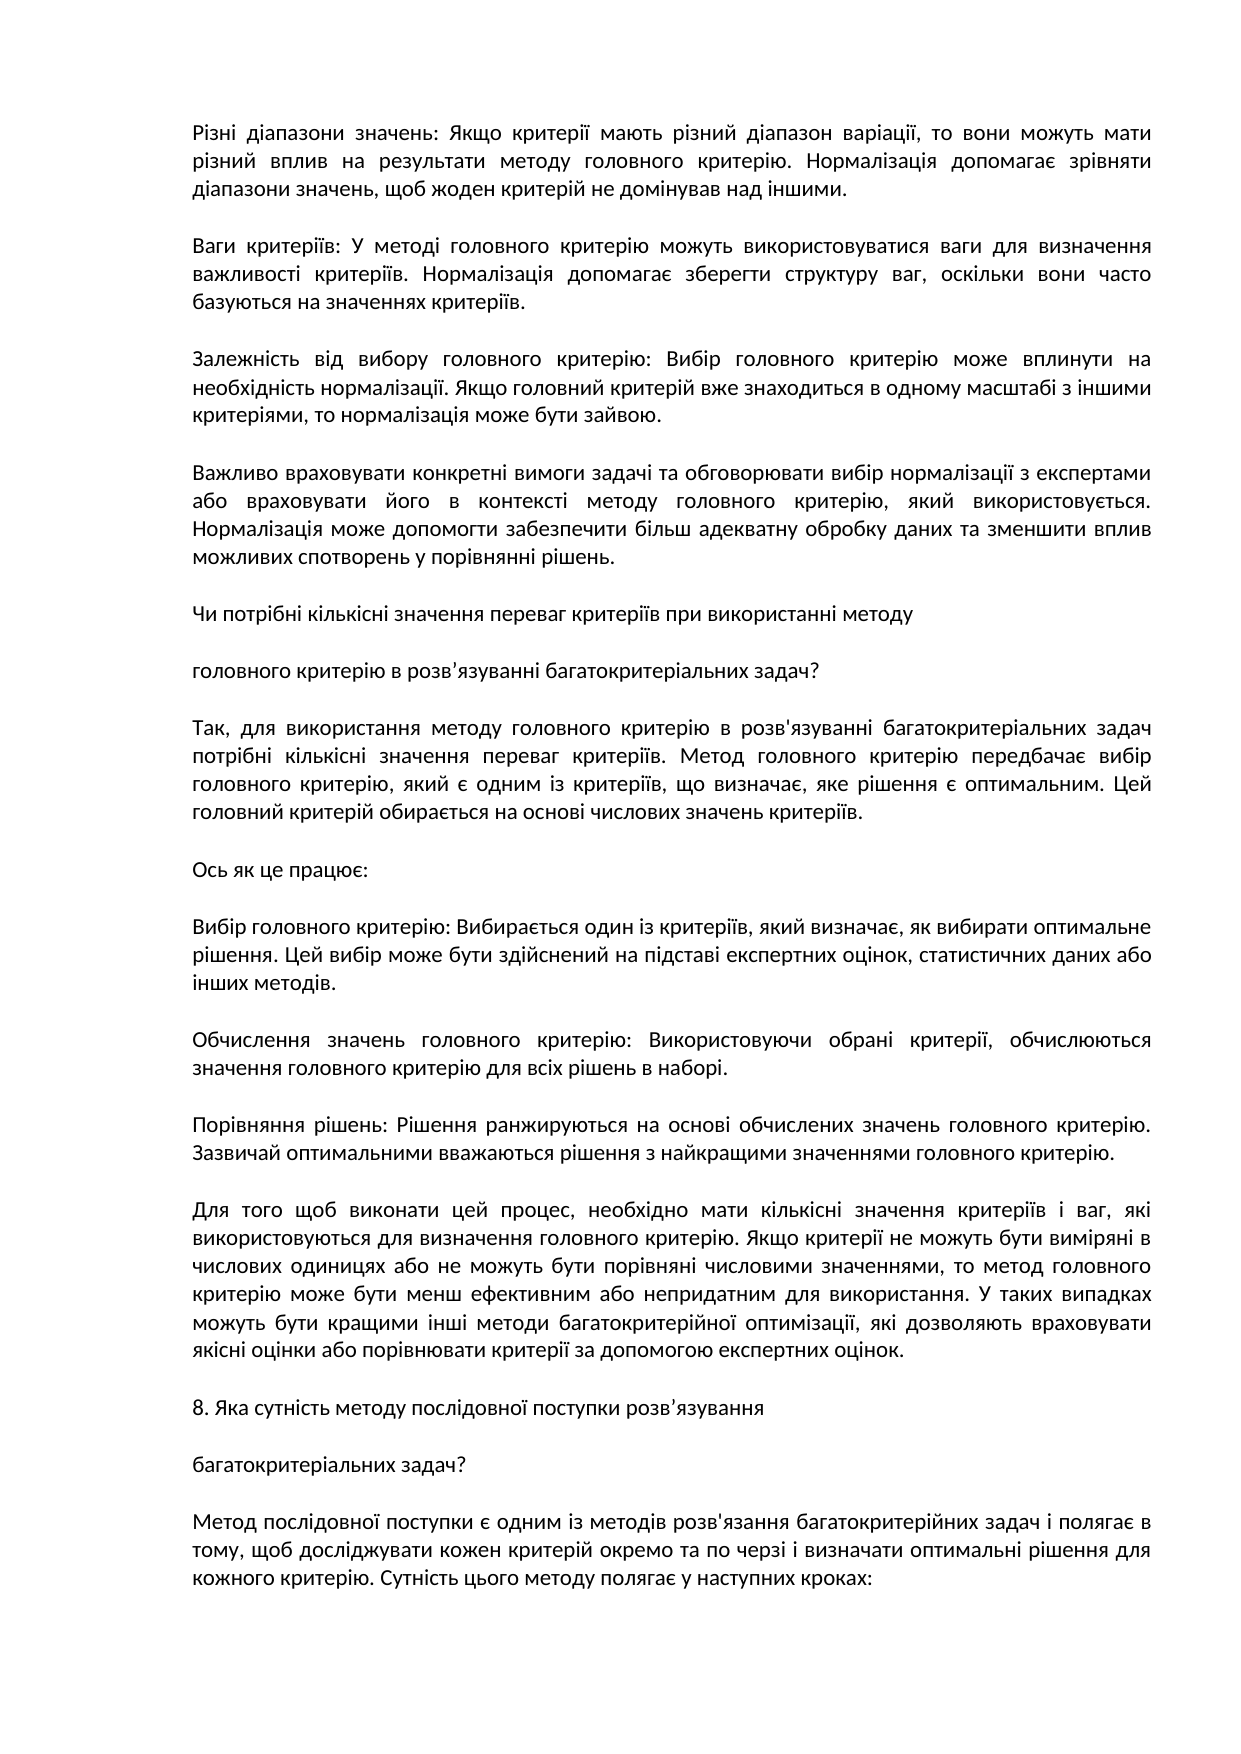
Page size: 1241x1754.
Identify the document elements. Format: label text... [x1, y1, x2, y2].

text Чи потрібні кількісні значення переваг критеріїв при використанні методу [192, 599, 1152, 627]
text Обчислення значень головного критерію: Використовуючи обрані критерії, обчислюються значення головного критерію для всіх рішень в наборі. [192, 1025, 1152, 1081]
text головного критерію в розв’язуванні багатокритеріальних задач? [192, 656, 1152, 684]
text Порівняння рішень: Рішення ранжируються на основі обчислених значень головного критерію. Зазвичай оптимальними вважаються рішення з найкращими значеннями головного критерію. [192, 1110, 1152, 1166]
text 8. Яка сутність методу послідовної поступки розв’язування [192, 1393, 1152, 1421]
text Залежність від вибору головного критерію: Вибір головного критерію може вплинути на необхідність нормалізації. Якщо головний критерій вже знаходиться в одному масштабі з іншими критеріями, то нормалізація може бути зайвою. [192, 344, 1152, 429]
text багатокритеріальних задач? [192, 1450, 1152, 1478]
text Ваги критеріїв: У методі головного критерію можуть використовуватися ваги для визначення важливості критеріїв. Нормалізація допомагає зберегти структуру ваг, оскільки вони часто базуються на значеннях критеріїв. [192, 231, 1152, 315]
text Так, для використання методу головного критерію в розв'язуванні багатокритеріальних задач потрібні кількісні значення переваг критеріїв. Метод головного критерію передбачає вибір головного критерію, який є одним із критеріїв, що визначає, яке рішення є оптимальним. Цей головний критерій обирається на основі числових значень критеріїв. [192, 713, 1152, 826]
text Метод послідовної поступки є одним із методів розв'язання багатокритерійних задач і полягає в тому, щоб досліджувати кожен критерій окремо та по черзі і визначати оптимальні рішення для кожного критерію. Сутність цього методу полягає у наступних кроках: [192, 1507, 1152, 1591]
text Вибір головного критерію: Вибирається один із критеріїв, який визначає, як вибирати оптимальне рішення. Цей вибір може бути здійснений на підставі експертних оцінок, статистичних даних або інших методів. [192, 912, 1152, 996]
text Для того щоб виконати цей процес, необхідно мати кількісні значення критеріїв і ваг, які використовуються для визначення головного критерію. Якщо критерії не можуть бути виміряні в числових одиницях або не можуть бути порівняні числовими значеннями, то метод головного критерію може бути менш ефективним або непридатним для використання. У таких випадках можуть бути кращими інші методи багатокритерійної оптимізації, які дозволяють враховувати якісні оцінки або порівнювати критерії за допомогою експертних оцінок. [192, 1196, 1152, 1364]
text Важливо враховувати конкретні вимоги задачі та обговорювати вибір нормалізації з експертами або враховувати його в контексті методу головного критерію, який використовується. Нормалізація може допомогти забезпечити більш адекватну обробку даних та зменшити вплив можливих спотворень у порівнянні рішень. [192, 458, 1152, 570]
text Ось як це працює: [192, 855, 1152, 883]
text Різні діапазони значень: Якщо критерії мають різний діапазон варіації, то вони можуть мати різний вплив на результати методу головного критерію. Нормалізація допомагає зрівняти діапазони значень, щоб жоден критерій не домінував над іншими. [192, 118, 1152, 202]
